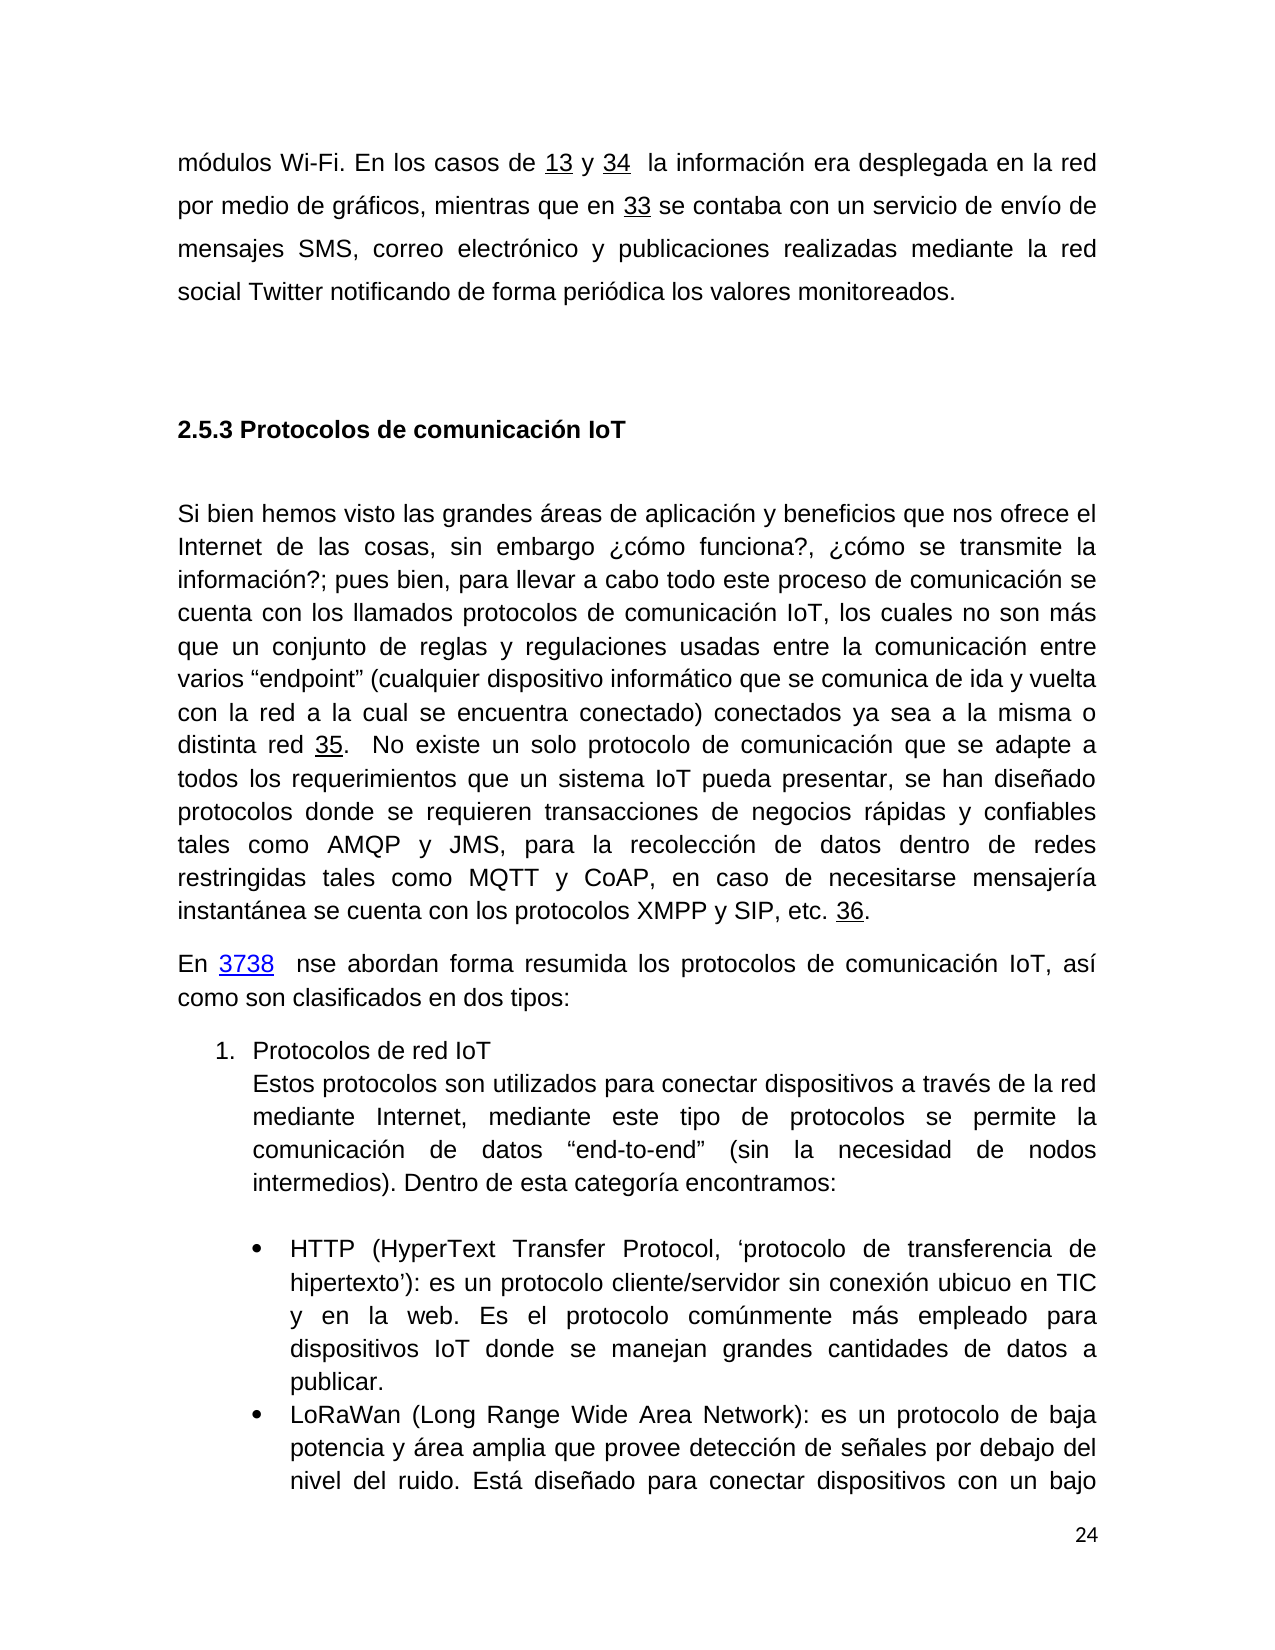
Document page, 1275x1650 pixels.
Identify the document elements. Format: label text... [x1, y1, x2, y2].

list Protocolos de red IoT [215, 1036, 1098, 1065]
list HTTP (HyperText Transfer Protocol, ‘protocolo de transferencia de hipertexto’): es un protocolo cliente/servidor sin conexión ubicuo en TIC y en la web. Es el protocolo comúnmente más empleado para dispositivos IoT donde se manejan grandes cantidades de datos a publicar. [252, 1234, 1098, 1395]
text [177, 148, 1098, 306]
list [252, 1400, 1098, 1494]
text Si bien hemos visto las grandes áreas de aplicación y beneficios que nos ofrece el Internet de las cosas, sin embargo ¿cómo funciona?, ¿cómo se transmite la información?; pues bien, para llevar a cabo todo este proceso de comunicación se cuenta con los llamados protocolos de comunicación IoT, los cuales no son más que un conjunto de reglas y regulaciones usadas entre la comunicación entre varios “endpoint” (cualquier dispositivo informático que se comunica de ida y vuelta con la red a la cual se encuentra conectado) conectados ya sea a la misma o distinta red . No existe un solo protocolo de comunicación que se adapte a todos los requerimientos que un sistema IoT pueda presentar, se han diseñado protocolos donde se requieren transacciones de negocios rápidas y confiables tales como AMQP y JMS, para la recolección de datos dentro de redes restringidas tales como MQTT y CoAP, en caso de necesitarse mensajería instantánea se cuenta con los protocolos XMPP y SIP, etc. . [177, 499, 1098, 924]
text En nse abordan forma resumida los protocolos de comunicación IoT, así como son clasificados en dos tipos: [177, 949, 1098, 1011]
list Estos protocolos son utilizados para conectar dispositivos a través de la red mediante Internet, mediante este tipo de protocolos se permite la comunicación de datos “end-to-end” (sin la necesidad de nodos intermedios). Dentro de esta categoría encontramos: [252, 1069, 1098, 1197]
subtitle 2.5.3 Protocolos de comunicación IoT [177, 415, 1098, 444]
